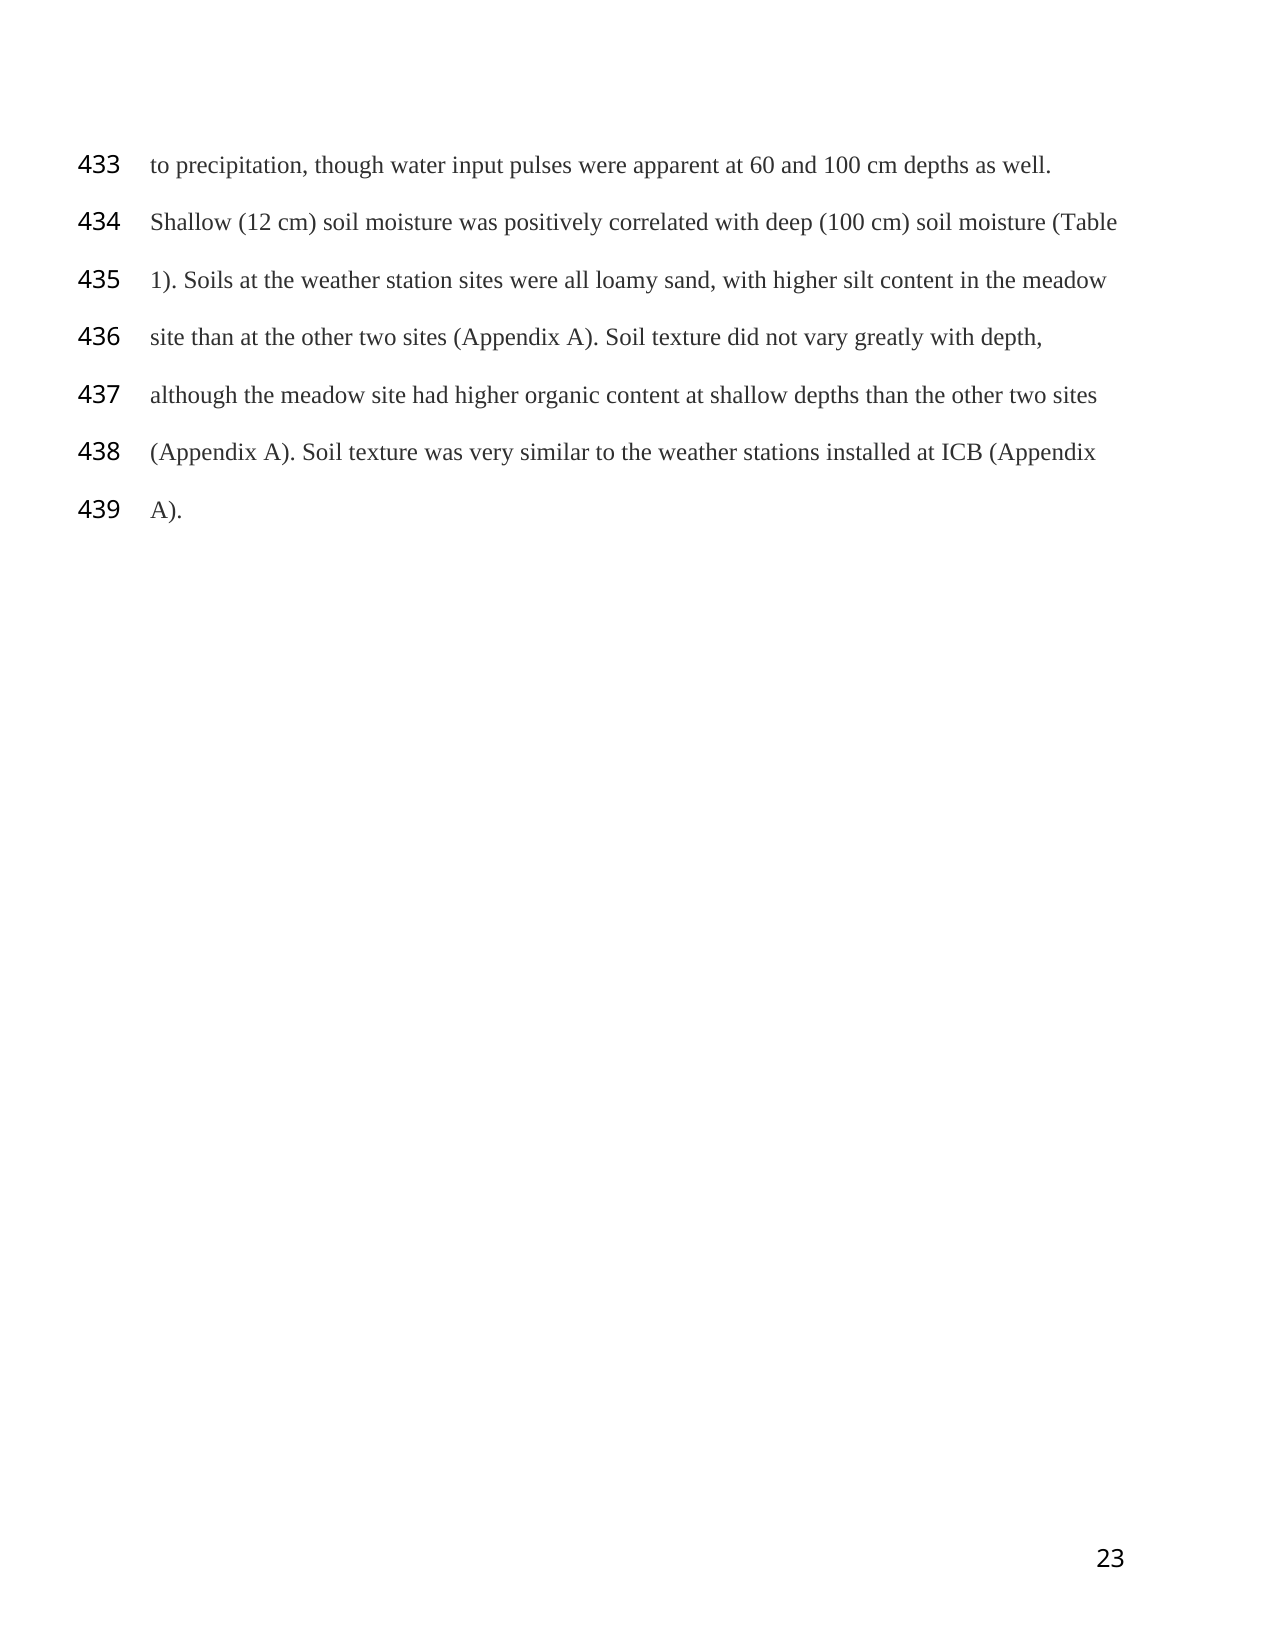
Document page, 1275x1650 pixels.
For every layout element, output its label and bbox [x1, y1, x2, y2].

text [150, 150, 1125, 524]
